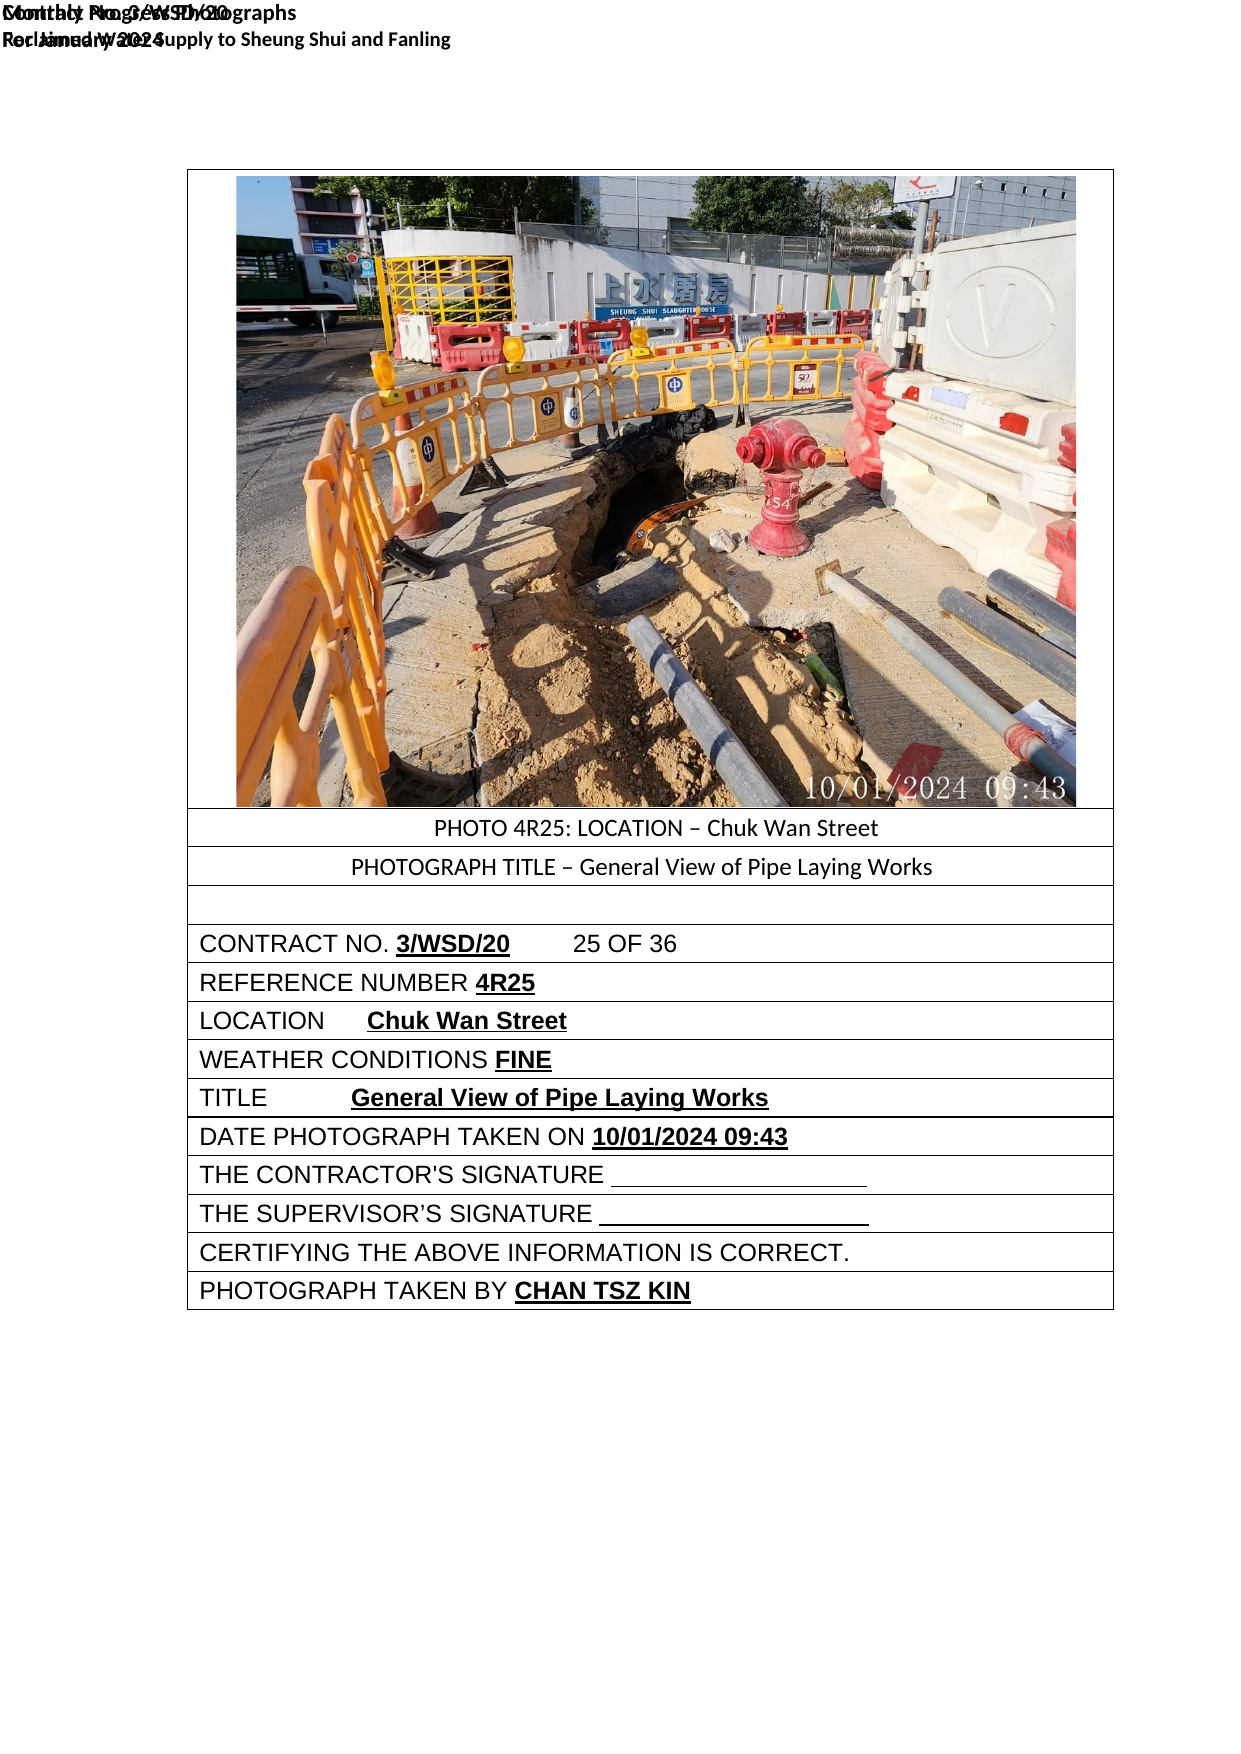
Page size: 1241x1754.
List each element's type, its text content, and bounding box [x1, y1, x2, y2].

table_cell DATE PHOTOGRAPH TAKEN ON 10/01/2024 09:43 [188, 1118, 1113, 1155]
picture [236, 176, 1077, 807]
table_header [188, 170, 1113, 808]
table_cell CONTRACT NO. 3/WSD/20 25 OF 36 [188, 925, 1113, 962]
table_cell TITLE General View of Pipe Laying Works [188, 1079, 1113, 1116]
table_cell REFERENCE NUMBER 4R25 [188, 963, 1113, 1001]
table_cell PHOTOGRAPH TAKEN BY CHAN TSZ KIN [188, 1272, 1113, 1309]
table_cell LOCATION Chuk Wan Street [188, 1002, 1113, 1039]
table_cell THE CONTRACTOR'S SIGNATURE [188, 1156, 1113, 1193]
table_cell CERTIFYING THE ABOVE INFORMATION IS CORRECT. [188, 1233, 1113, 1271]
table_cell WEATHER CONDITIONS FINE [188, 1040, 1113, 1078]
table_cell PHOTOGRAPH TITLE – General View of Pipe Laying Works [188, 847, 1113, 885]
table_cell THE SUPERVISOR’S SIGNATURE [188, 1195, 1113, 1232]
table_cell PHOTO 4R25: LOCATION – Chuk Wan Street [188, 809, 1113, 846]
table_cell [188, 886, 1113, 923]
